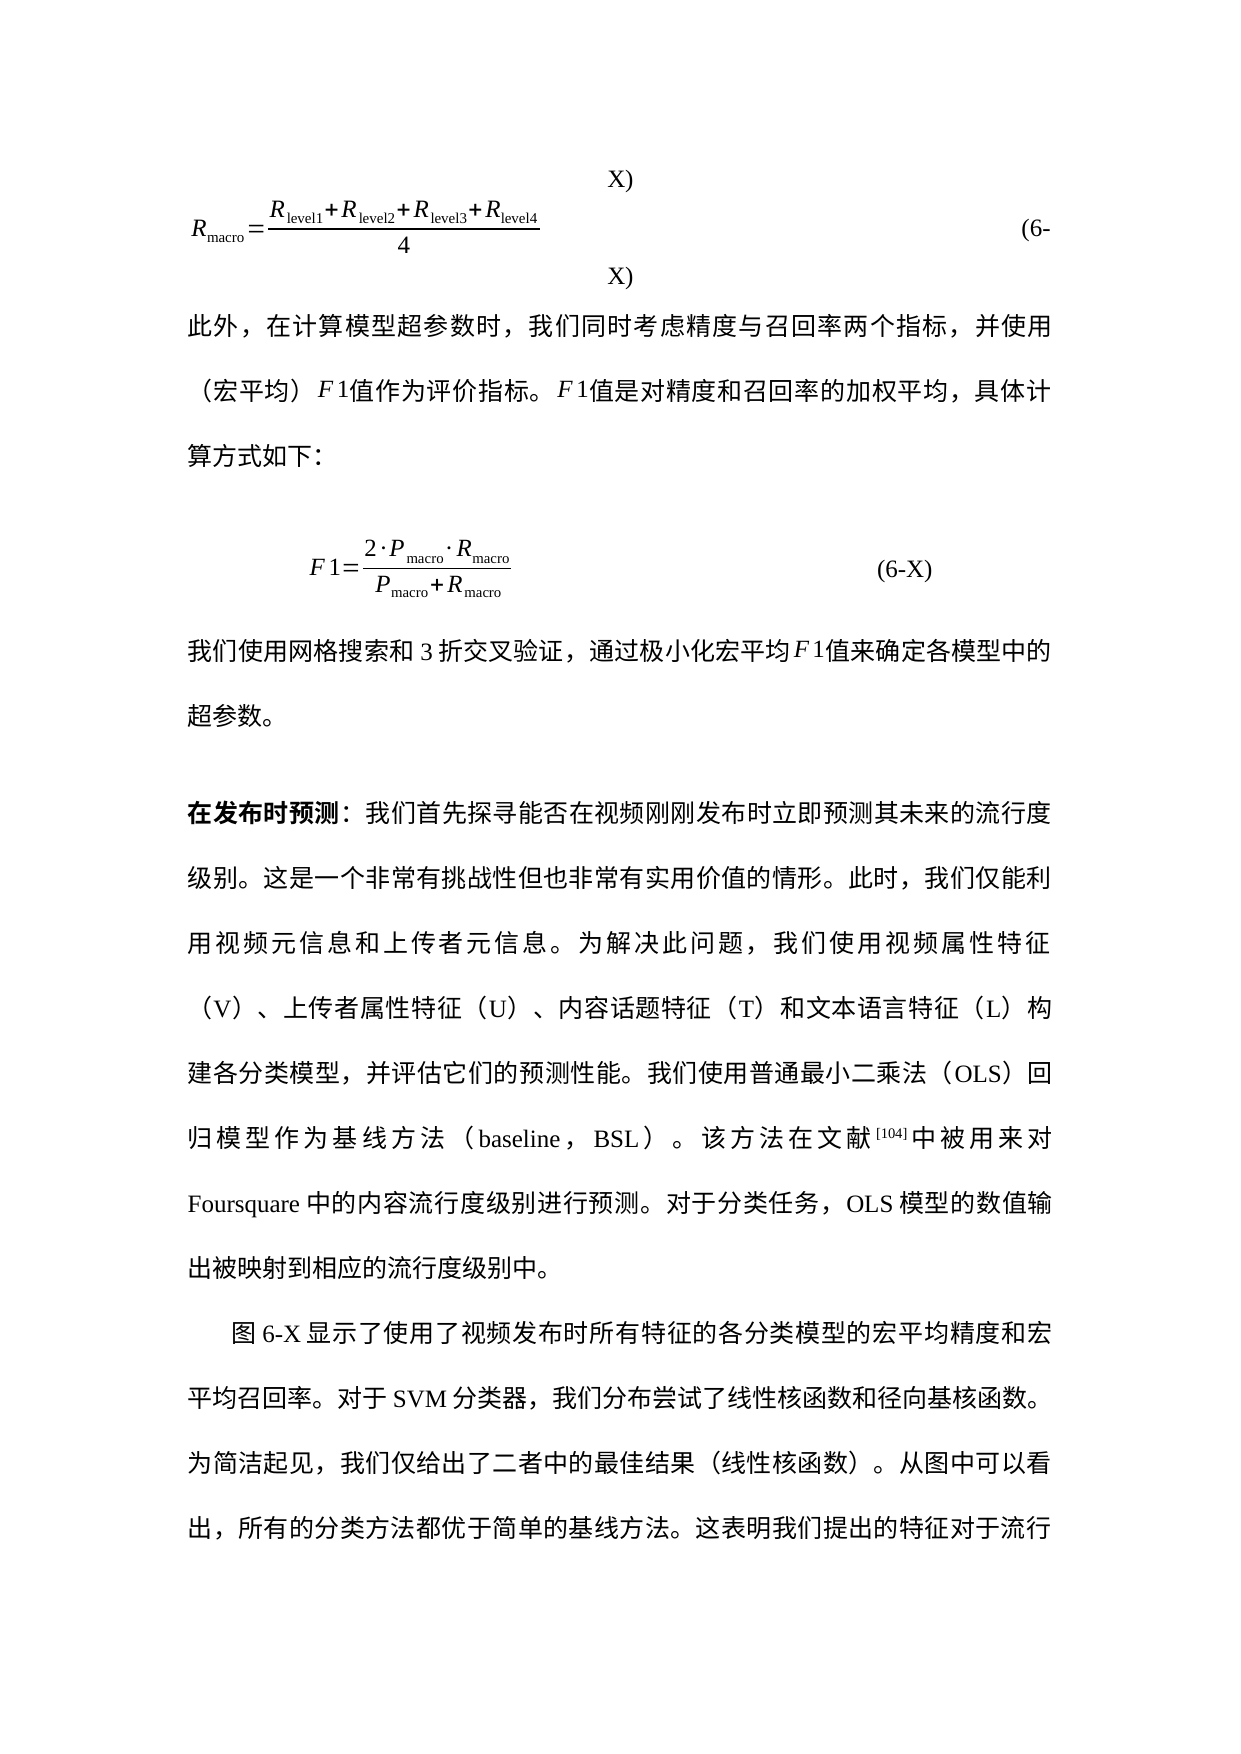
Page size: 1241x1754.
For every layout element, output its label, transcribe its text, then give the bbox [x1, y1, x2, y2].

text 此外，在计算模型超参数时，我们同时考虑精度与召回率两个指标，并使用（宏平均）值作为评价指标。值是对精度和召回率的加权平均，具体计算方式如下： [187, 292, 1053, 487]
text (6-X) [187, 519, 1053, 617]
text (6-X) [187, 162, 1053, 194]
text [187, 1299, 1053, 1559]
text 我们使用网格搜索和3折交叉验证，通过极小化宏平均值来确定各模型中的超参数。 [187, 617, 1053, 747]
text 在发布时预测：我们首先探寻能否在视频刚刚发布时立即预测其未来的流行度级别。这是一个非常有挑战性但也非常有实用价值的情形。此时，我们仅能利用视频元信息和上传者元信息。为解决此问题，我们使用视频属性特征（V）、上传者属性特征（U）、内容话题特征（T）和文本语言特征（L）构建各分类模型，并评估它们的预测性能。我们使用普通最小二乘法（OLS）回归模型作为基线方法（baseline，BSL）。该方法在文献[104]中被用来对Foursquare中的内容流行度级别进行预测。对于分类任务，OLS模型的数值输出被映射到相应的流行度级别中。 [187, 779, 1053, 1299]
text (6-X) [187, 194, 1053, 292]
